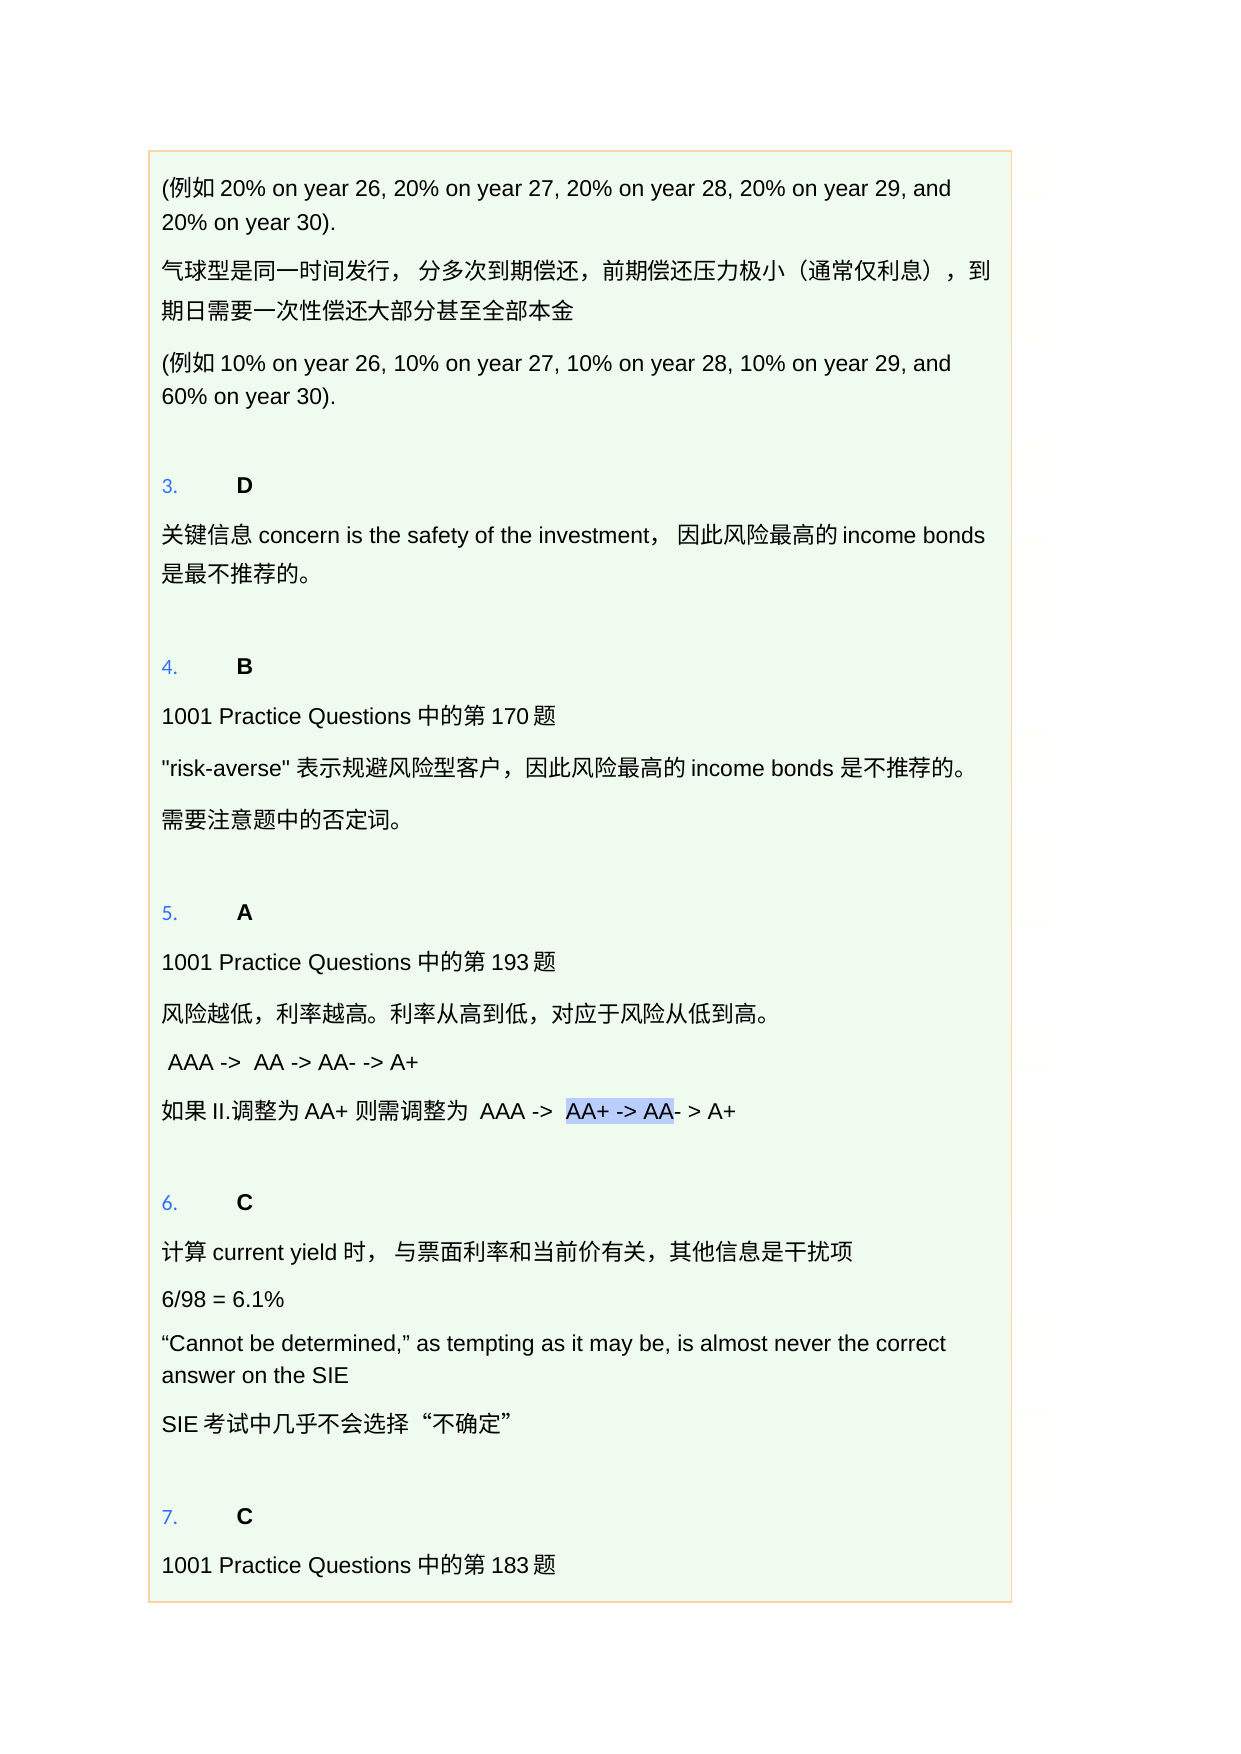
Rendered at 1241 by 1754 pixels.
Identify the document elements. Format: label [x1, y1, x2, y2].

picture [188, 150, 1052, 1604]
table_header [150, 152, 1011, 1601]
